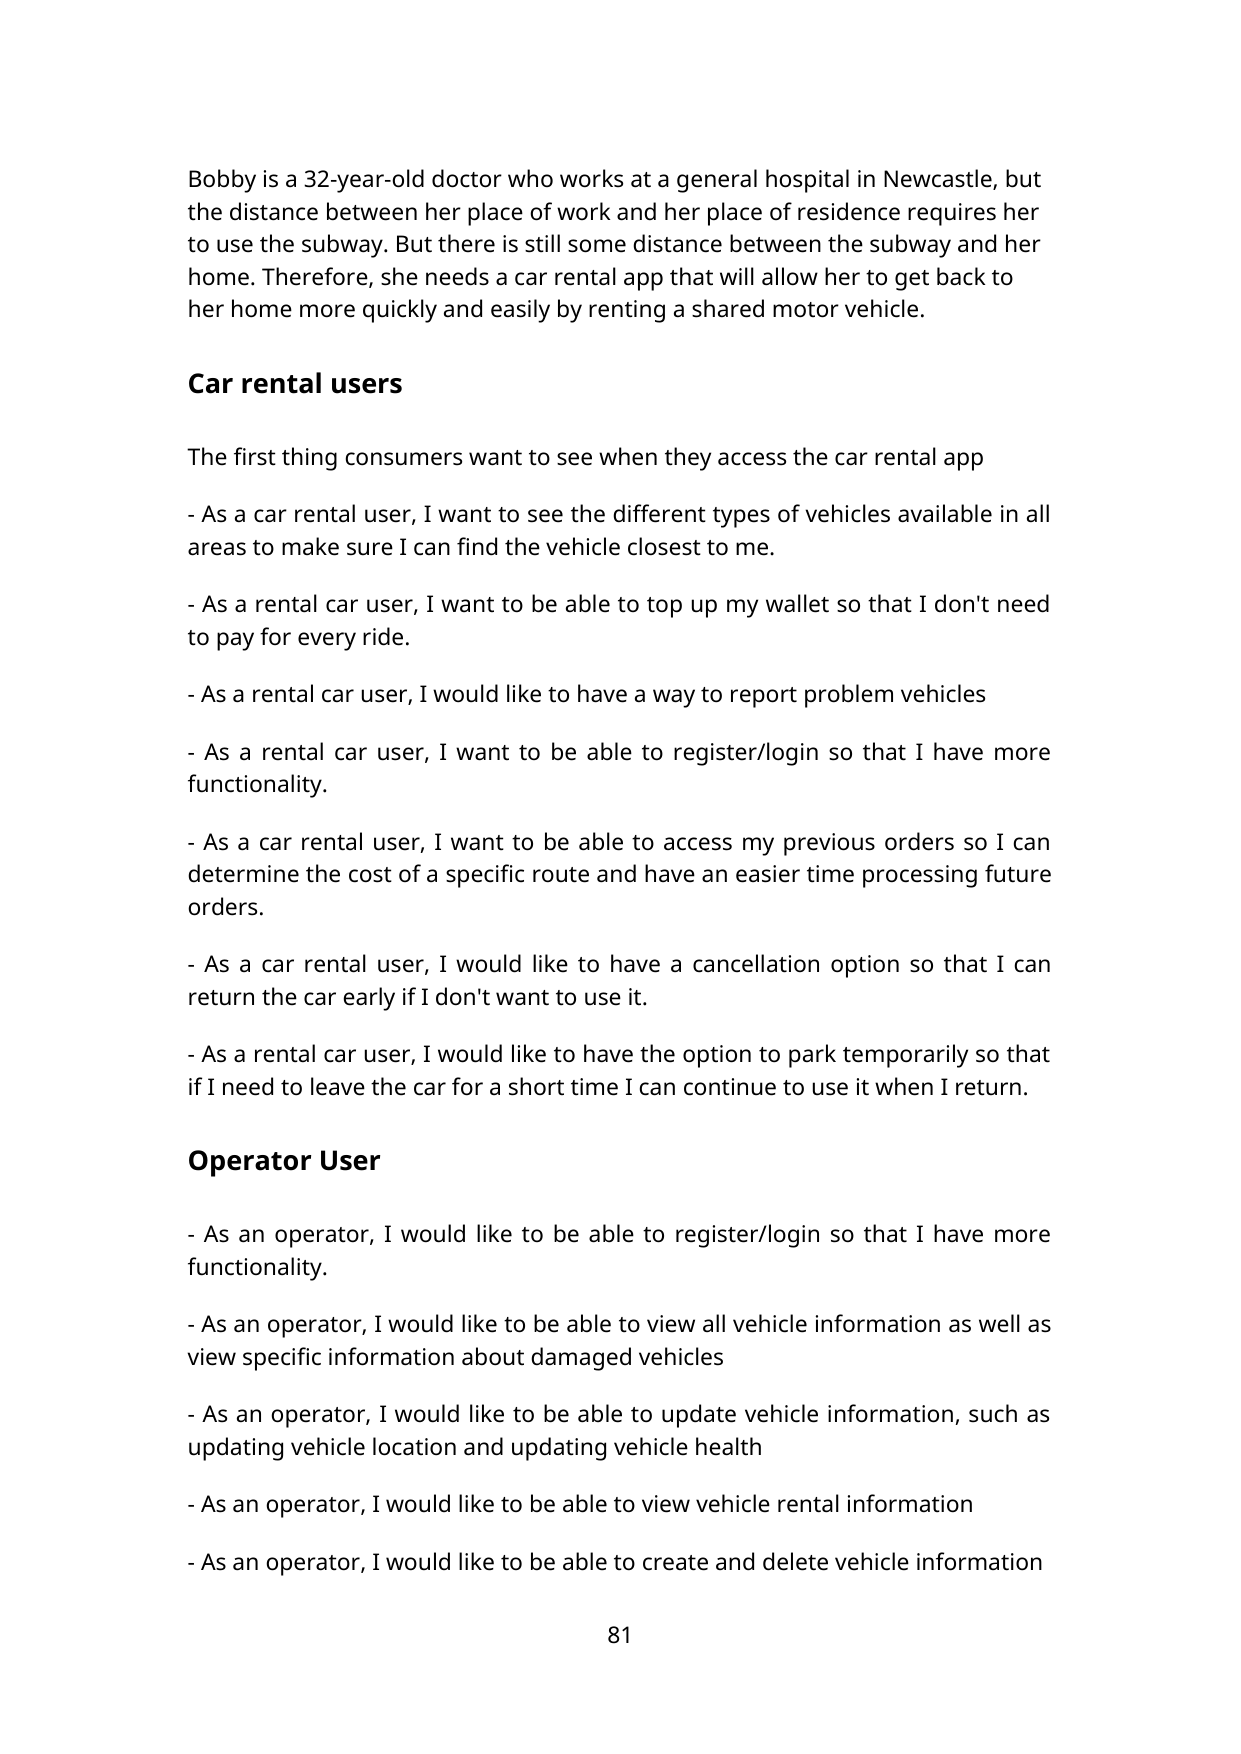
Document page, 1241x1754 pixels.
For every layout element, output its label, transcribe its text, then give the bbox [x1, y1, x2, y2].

text - As a rental car user, I would like to have the option to park temporarily so that if I need to leave the car for a short time I can continue to use it when I return. [187, 1037, 1053, 1102]
text - As a rental car user, I would like to have a way to report problem vehicles [187, 677, 1053, 710]
text - As an operator, I would like to be able to update vehicle information, such as updating vehicle location and updating vehicle health [187, 1397, 1053, 1462]
text Operator User [187, 1127, 1053, 1192]
text - As a rental car user, I want to be able to register/login so that I have more functionality. [187, 735, 1053, 800]
text - As an operator, I would like to be able to view vehicle rental information [187, 1487, 1053, 1520]
text - As a rental car user, I want to be able to top up my wallet so that I don't need to pay for every ride. [187, 587, 1053, 652]
text - As an operator, I would like to be able to register/login so that I have more functionality. [187, 1217, 1053, 1282]
text - As a car rental user, I want to see the different types of vehicles available in all areas to make sure I can find the vehicle closest to me. [187, 497, 1053, 562]
text Car rental users [187, 350, 1053, 415]
text - As an operator, I would like to be able to view all vehicle information as well as view specific information about damaged vehicles [187, 1307, 1053, 1372]
text - As a car rental user, I want to be able to access my previous orders so I can determine the cost of a specific route and have an easier time processing future orders. [187, 825, 1053, 922]
text - As a car rental user, I would like to have a cancellation option so that I can return the car early if I don't want to use it. [187, 947, 1053, 1012]
text - As an operator, I would like to be able to create and delete vehicle information [187, 1545, 1053, 1577]
text Bobby is a 32-year-old doctor who works at a general hospital in Newcastle, but the distance between her place of work and her place of residence requires her to use the subway. But there is still some distance between the subway and her home. Therefore, she needs a car rental app that will allow her to get back to her home more quickly and easily by renting a shared motor vehicle. [187, 162, 1053, 325]
text The first thing consumers want to see when they access the car rental app [187, 440, 1053, 472]
